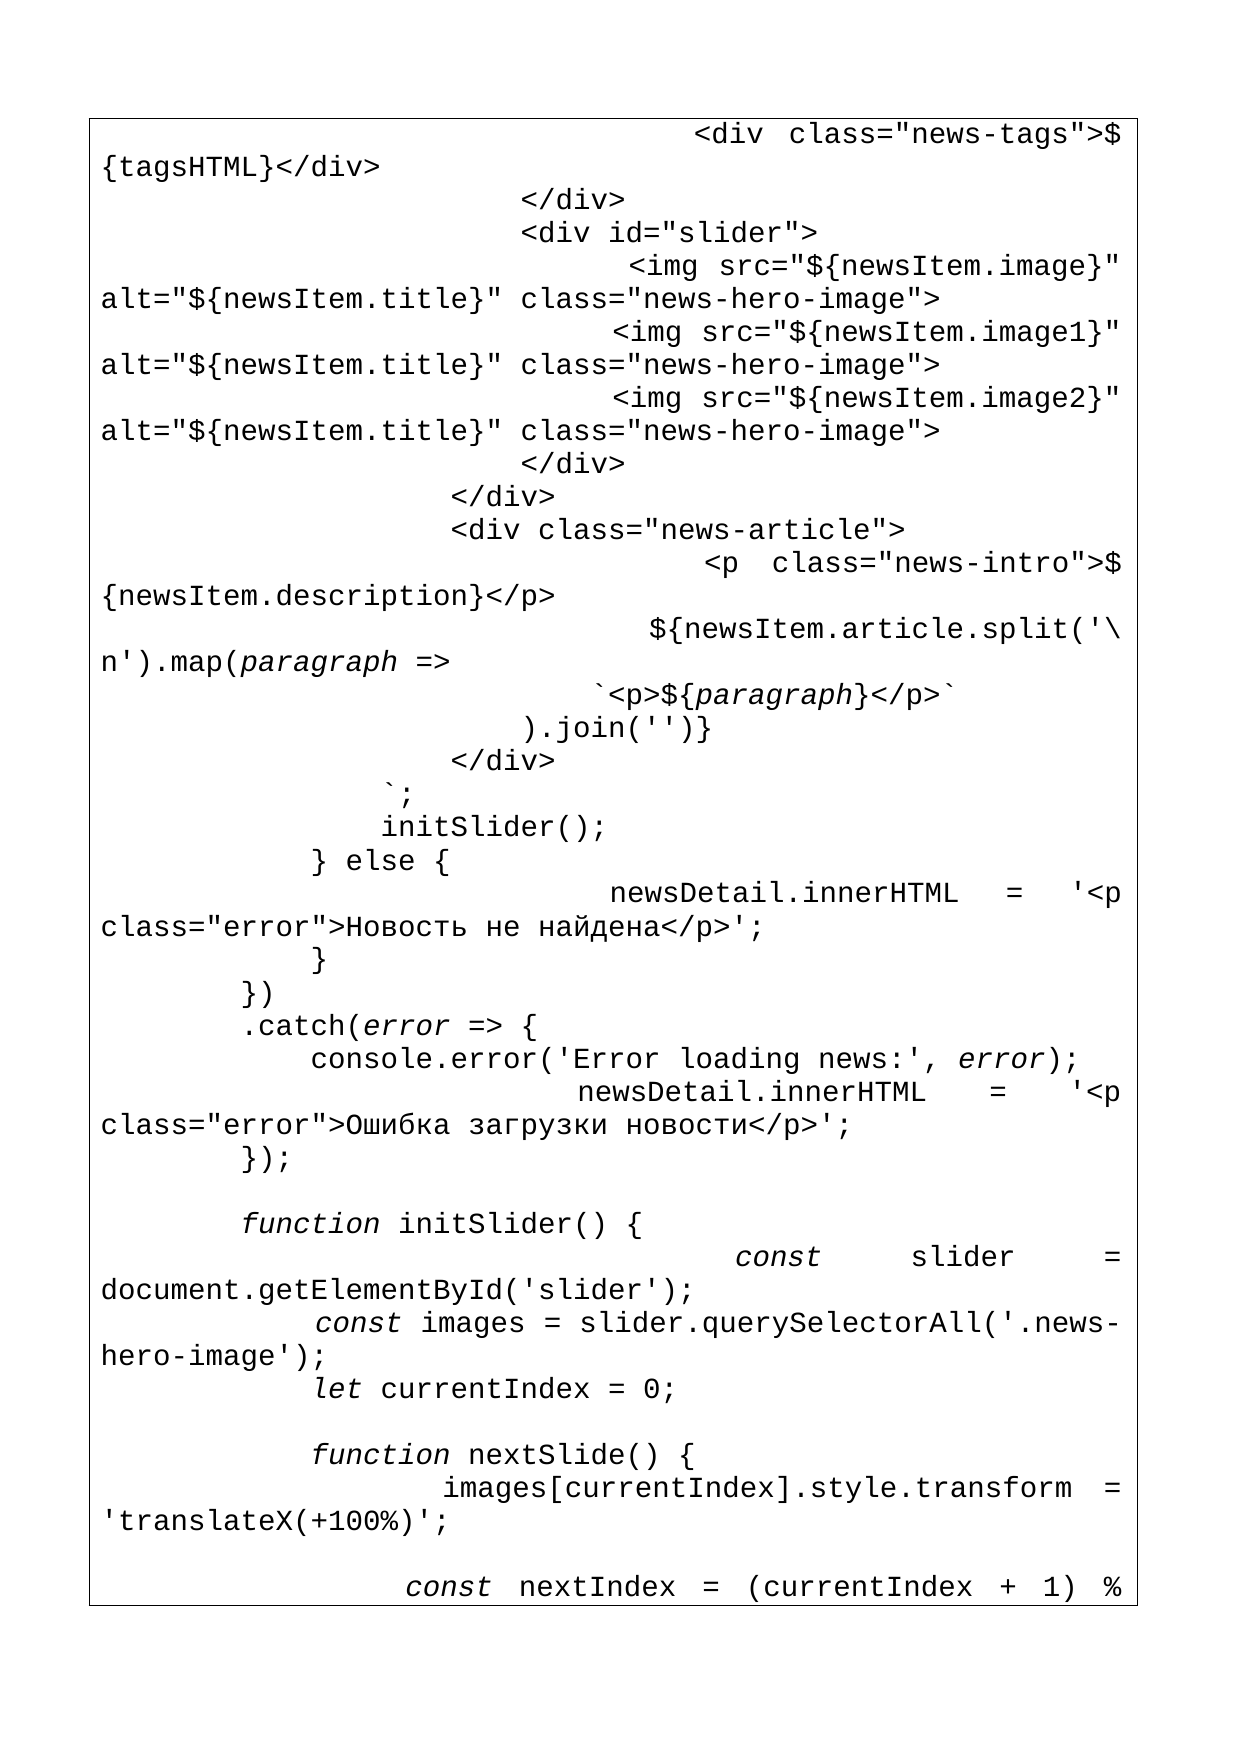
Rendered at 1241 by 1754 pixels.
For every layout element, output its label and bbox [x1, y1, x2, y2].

table_header [90, 119, 1137, 1605]
